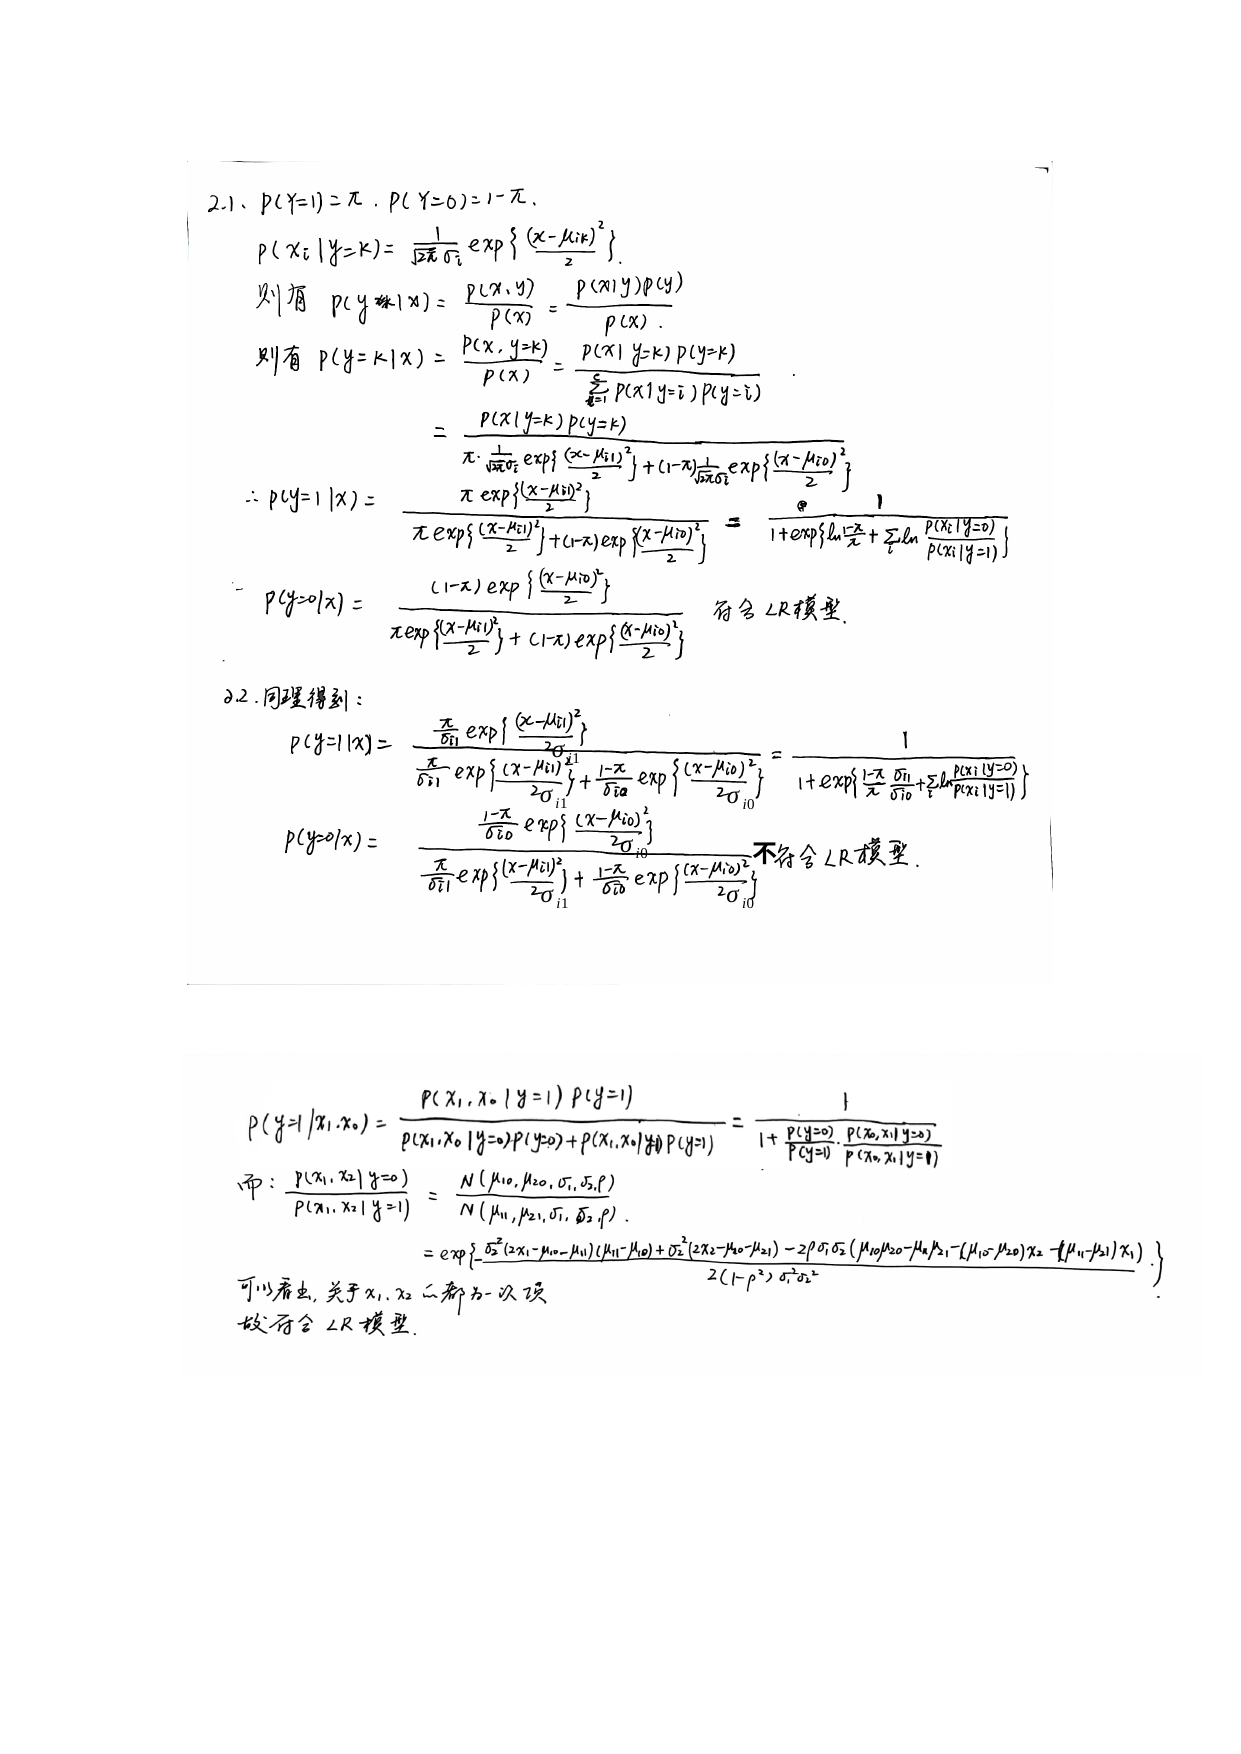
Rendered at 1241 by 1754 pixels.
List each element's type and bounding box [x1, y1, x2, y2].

picture [182, 1055, 1201, 1379]
picture [187, 161, 1053, 985]
